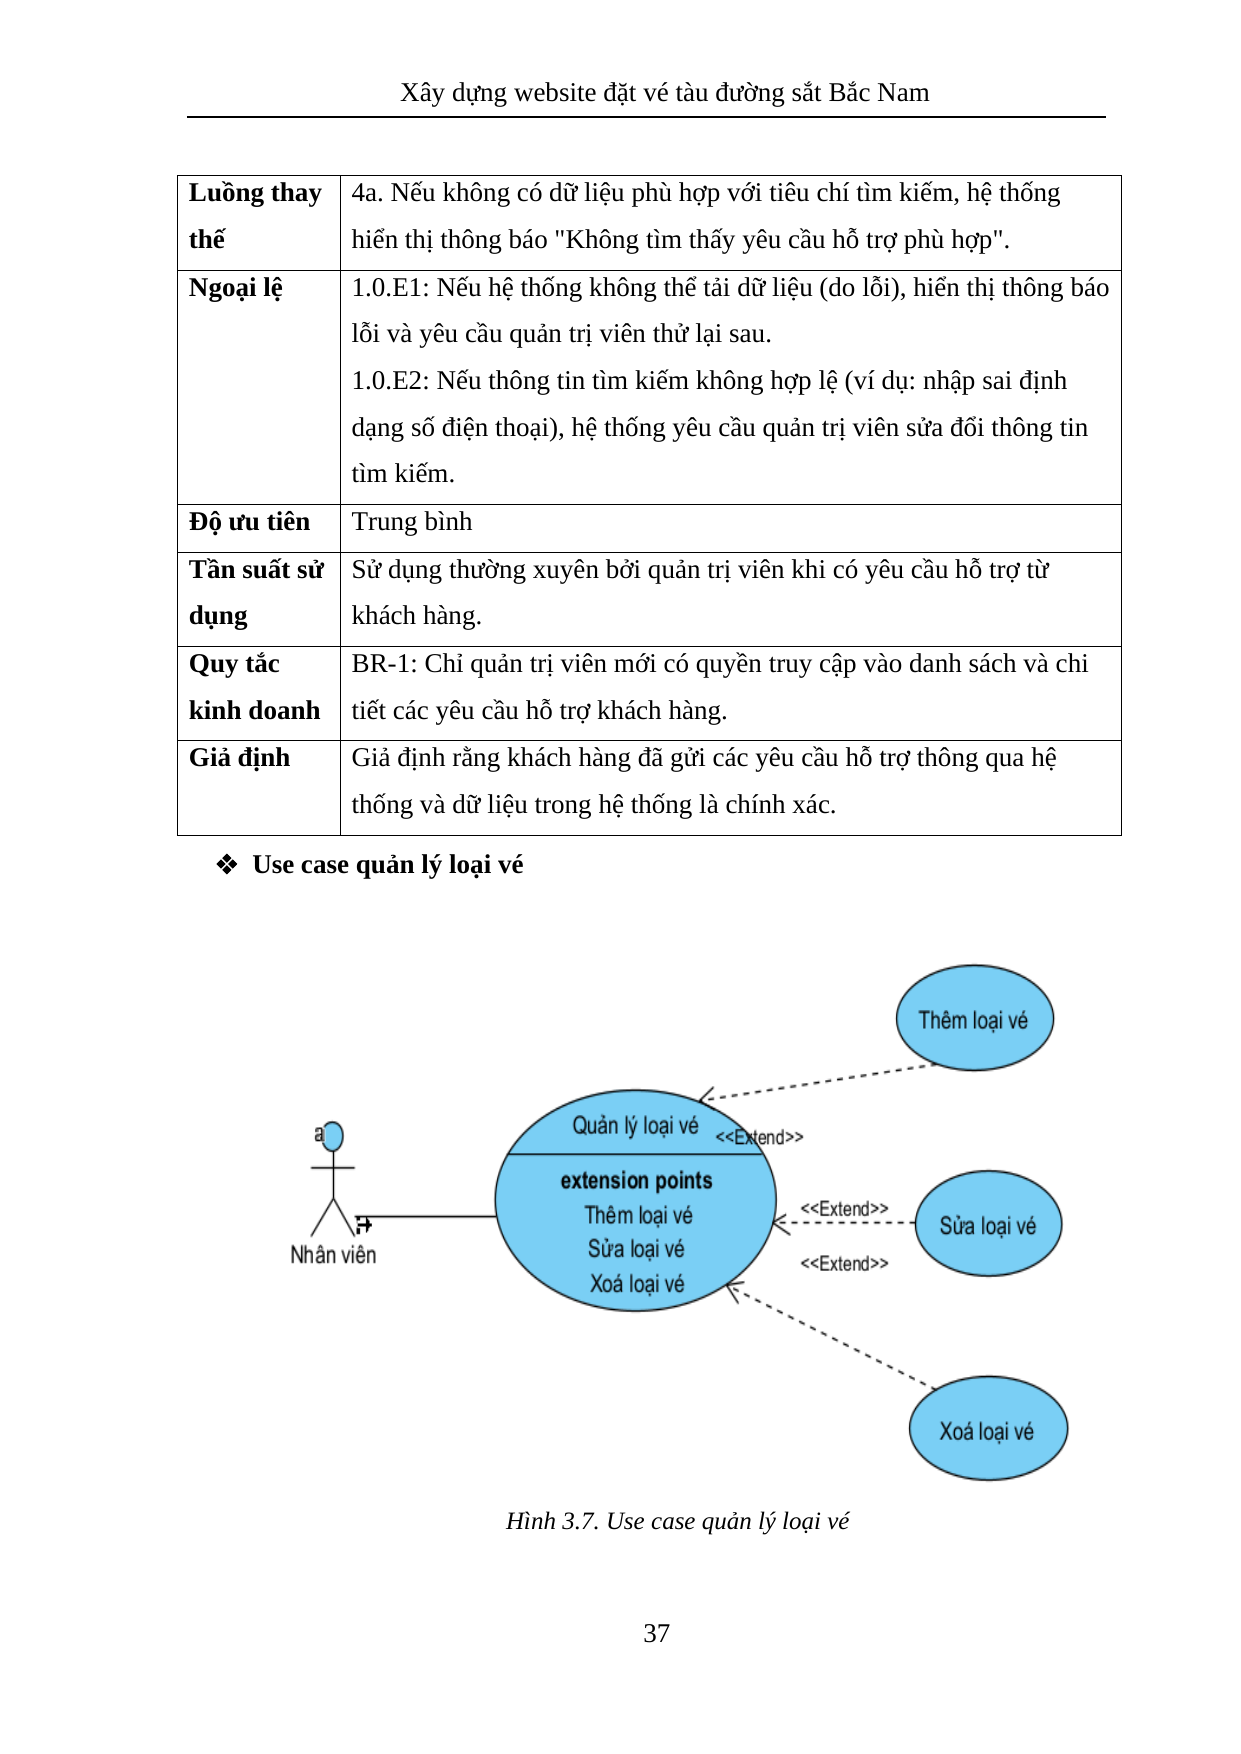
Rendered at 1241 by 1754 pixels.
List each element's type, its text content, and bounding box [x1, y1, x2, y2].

table_cell Tần suất sử dụng [178, 553, 340, 646]
table_cell Luồng thay thế [178, 176, 340, 269]
table_cell 4a. Nếu không có dữ liệu phù hợp với tiêu chí tìm kiếm, hệ thống hiển thị thông báo "Không tìm thấy yêu cầu hỗ trợ phù hợp". [341, 176, 1121, 269]
table_cell Quy tắc kinh doanh [178, 647, 340, 740]
table_cell Trung bình [341, 505, 1121, 552]
table_cell 1.0.E1: Nếu hệ thống không thể tải dữ liệu (do lỗi), hiển thị thông báo lỗi và yêu cầu quản trị viên thử lại sau. 1.0.E2: Nếu thông tin tìm kiếm không hợp lệ (ví dụ: nhập sai định dạng số điện thoại), hệ thống yêu cầu quản trị viên sửa đổi thông tin tìm kiếm. [341, 271, 1121, 504]
table_cell Ngoại lệ [178, 271, 340, 504]
table_cell Độ ưu tiên [178, 505, 340, 552]
table_cell Sử dụng thường xuyên bởi quản trị viên khi có yêu cầu hỗ trợ từ khách hàng. [341, 553, 1121, 646]
list Use case quản lý loại vé [214, 848, 1122, 879]
table_cell Giả định [178, 741, 340, 835]
table_cell BR-1: Chỉ quản trị viên mới có quyền truy cập vào danh sách và chi tiết các yêu cầu hỗ trợ khách hàng. [341, 647, 1121, 740]
picture [177, 910, 1157, 1507]
table_cell Giả định rằng khách hàng đã gửi các yêu cầu hỗ trợ thông qua hệ thống và dữ liệu trong hệ thống là chính xác. [341, 741, 1121, 835]
text Hình 3.7. Use case quản lý loại vé [177, 1507, 1122, 1535]
